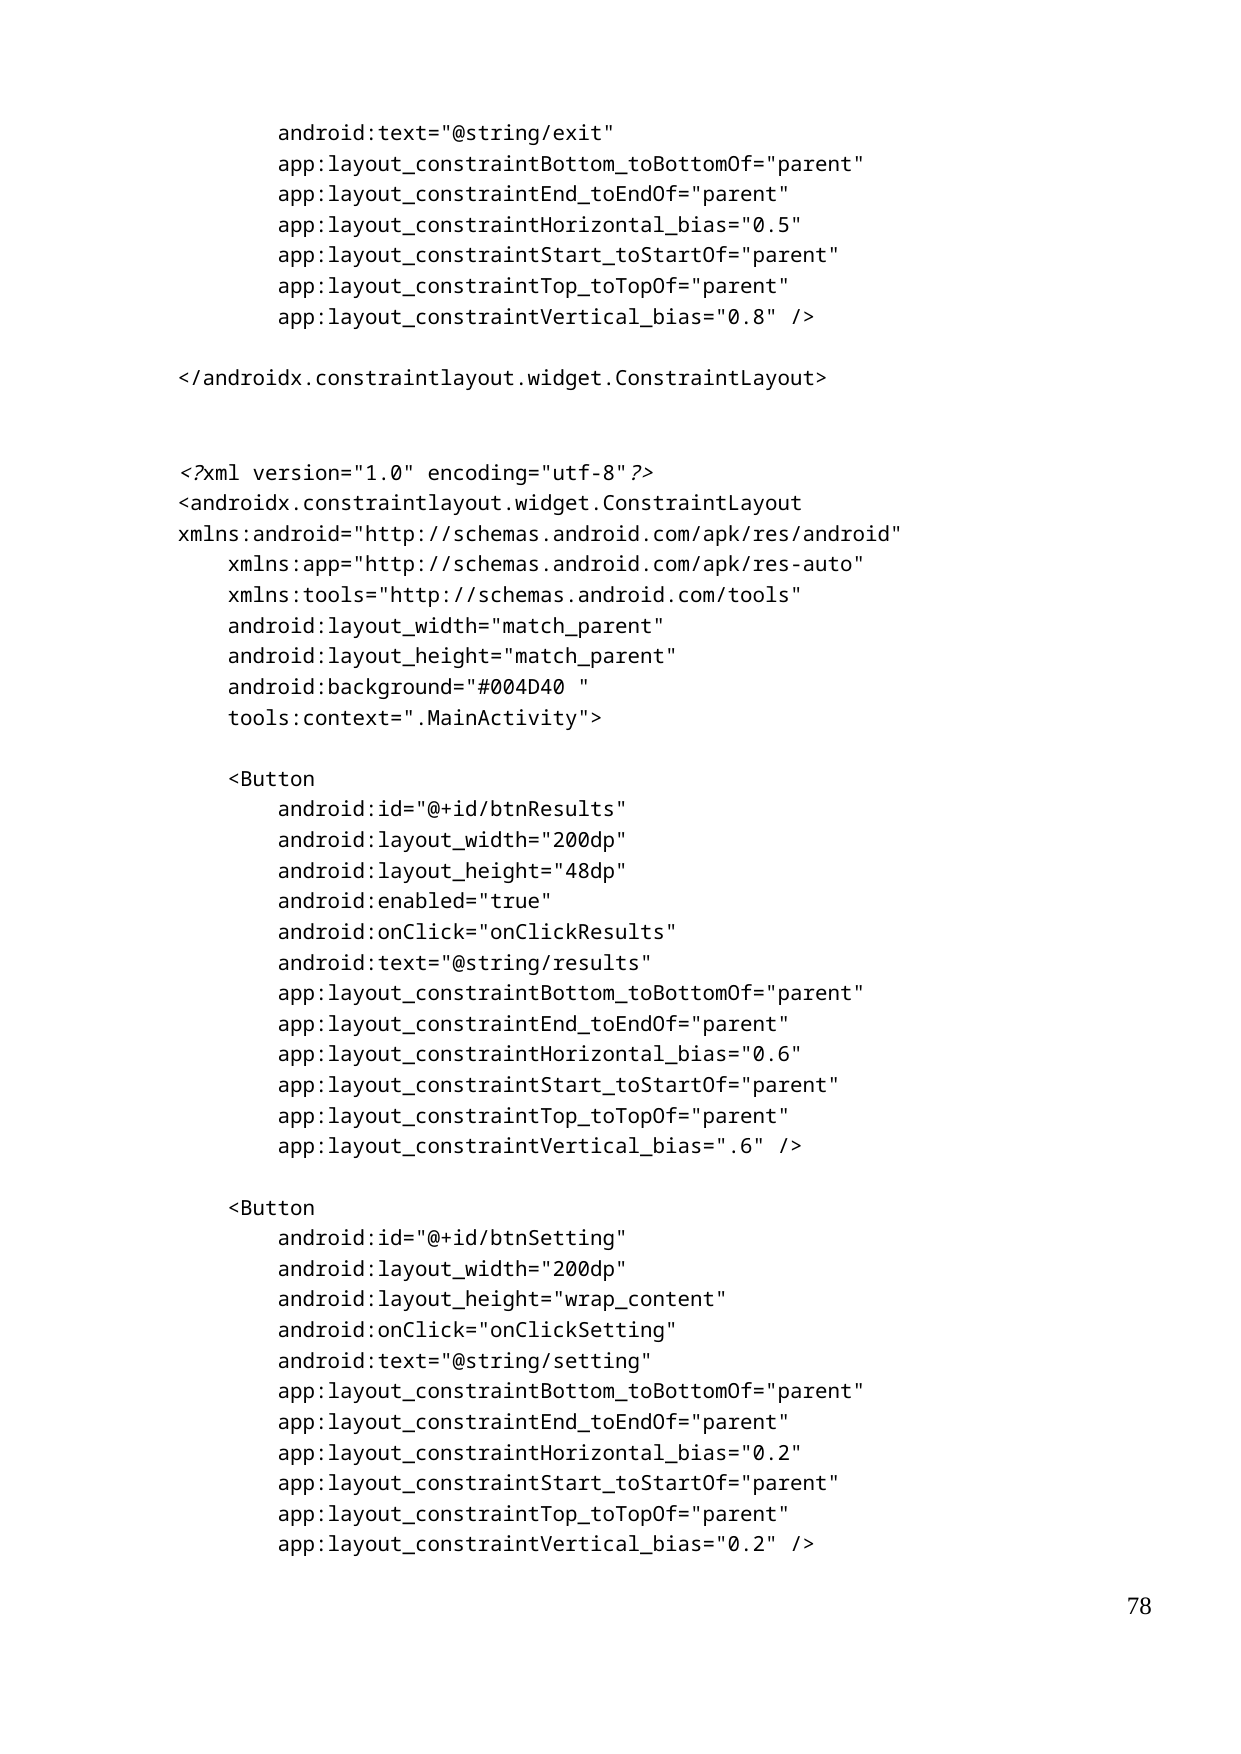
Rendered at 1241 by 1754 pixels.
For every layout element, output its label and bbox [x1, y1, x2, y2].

text [177, 118, 1152, 392]
text [177, 458, 1152, 1589]
